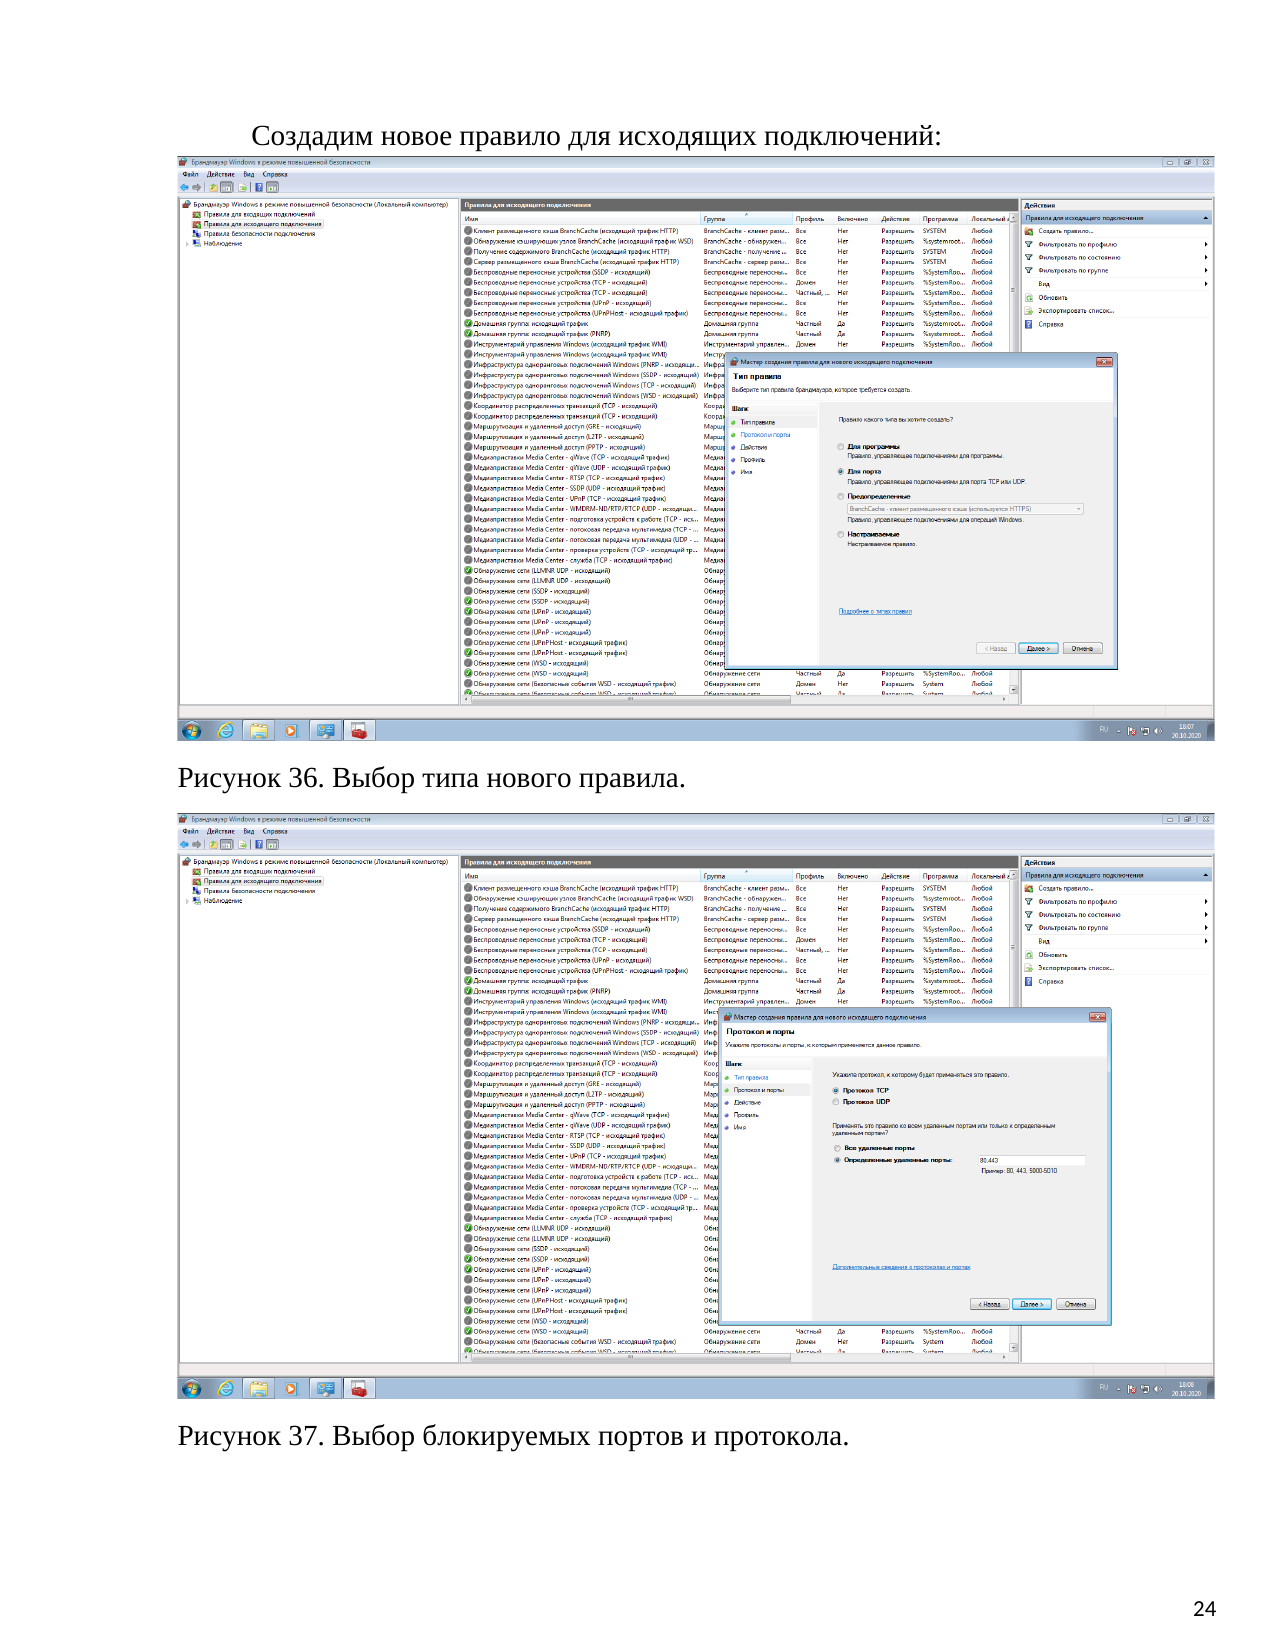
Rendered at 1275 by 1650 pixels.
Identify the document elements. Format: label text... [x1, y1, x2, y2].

picture [177, 813, 1215, 1399]
picture [177, 156, 1215, 741]
text Рисунок 36. Выбор типа нового правила. [177, 761, 1216, 794]
text Рисунок 37. Выбор блокируемых портов и протокола. [177, 1418, 1216, 1451]
